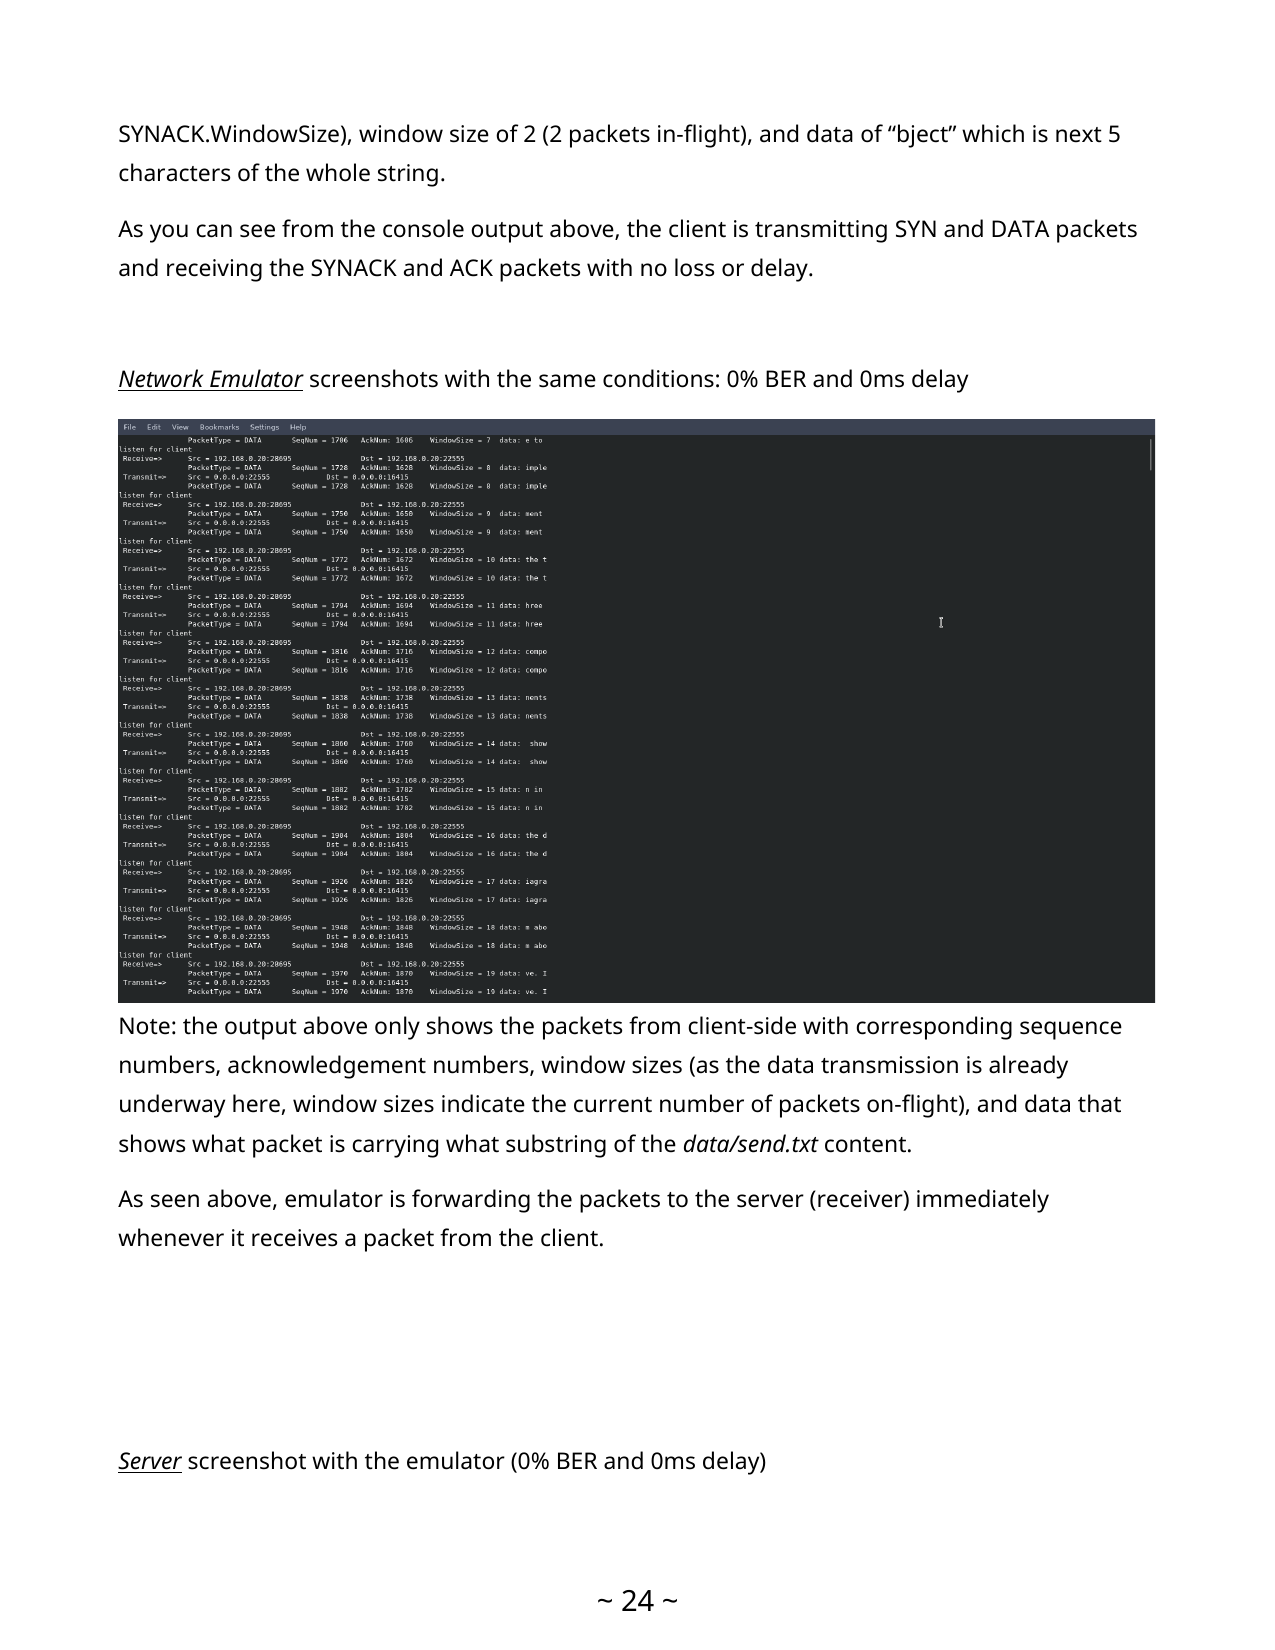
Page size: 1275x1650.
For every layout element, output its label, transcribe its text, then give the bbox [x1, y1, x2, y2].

picture [118, 419, 1156, 1003]
text As seen above, emulator is forwarding the packets to the server (receiver) immediately whenever it receives a packet from the client. [118, 1183, 1157, 1253]
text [118, 118, 1157, 188]
text As you can see from the console output above, the client is transmitting SYN and DATA packets and receiving the SYNACK and ACK packets with no loss or delay. [118, 213, 1157, 283]
text Server screenshot with the emulator (0% BER and 0ms delay) [118, 1445, 1157, 1476]
text Network Emulator screenshots with the same conditions: 0% BER and 0ms delay [118, 363, 1157, 395]
